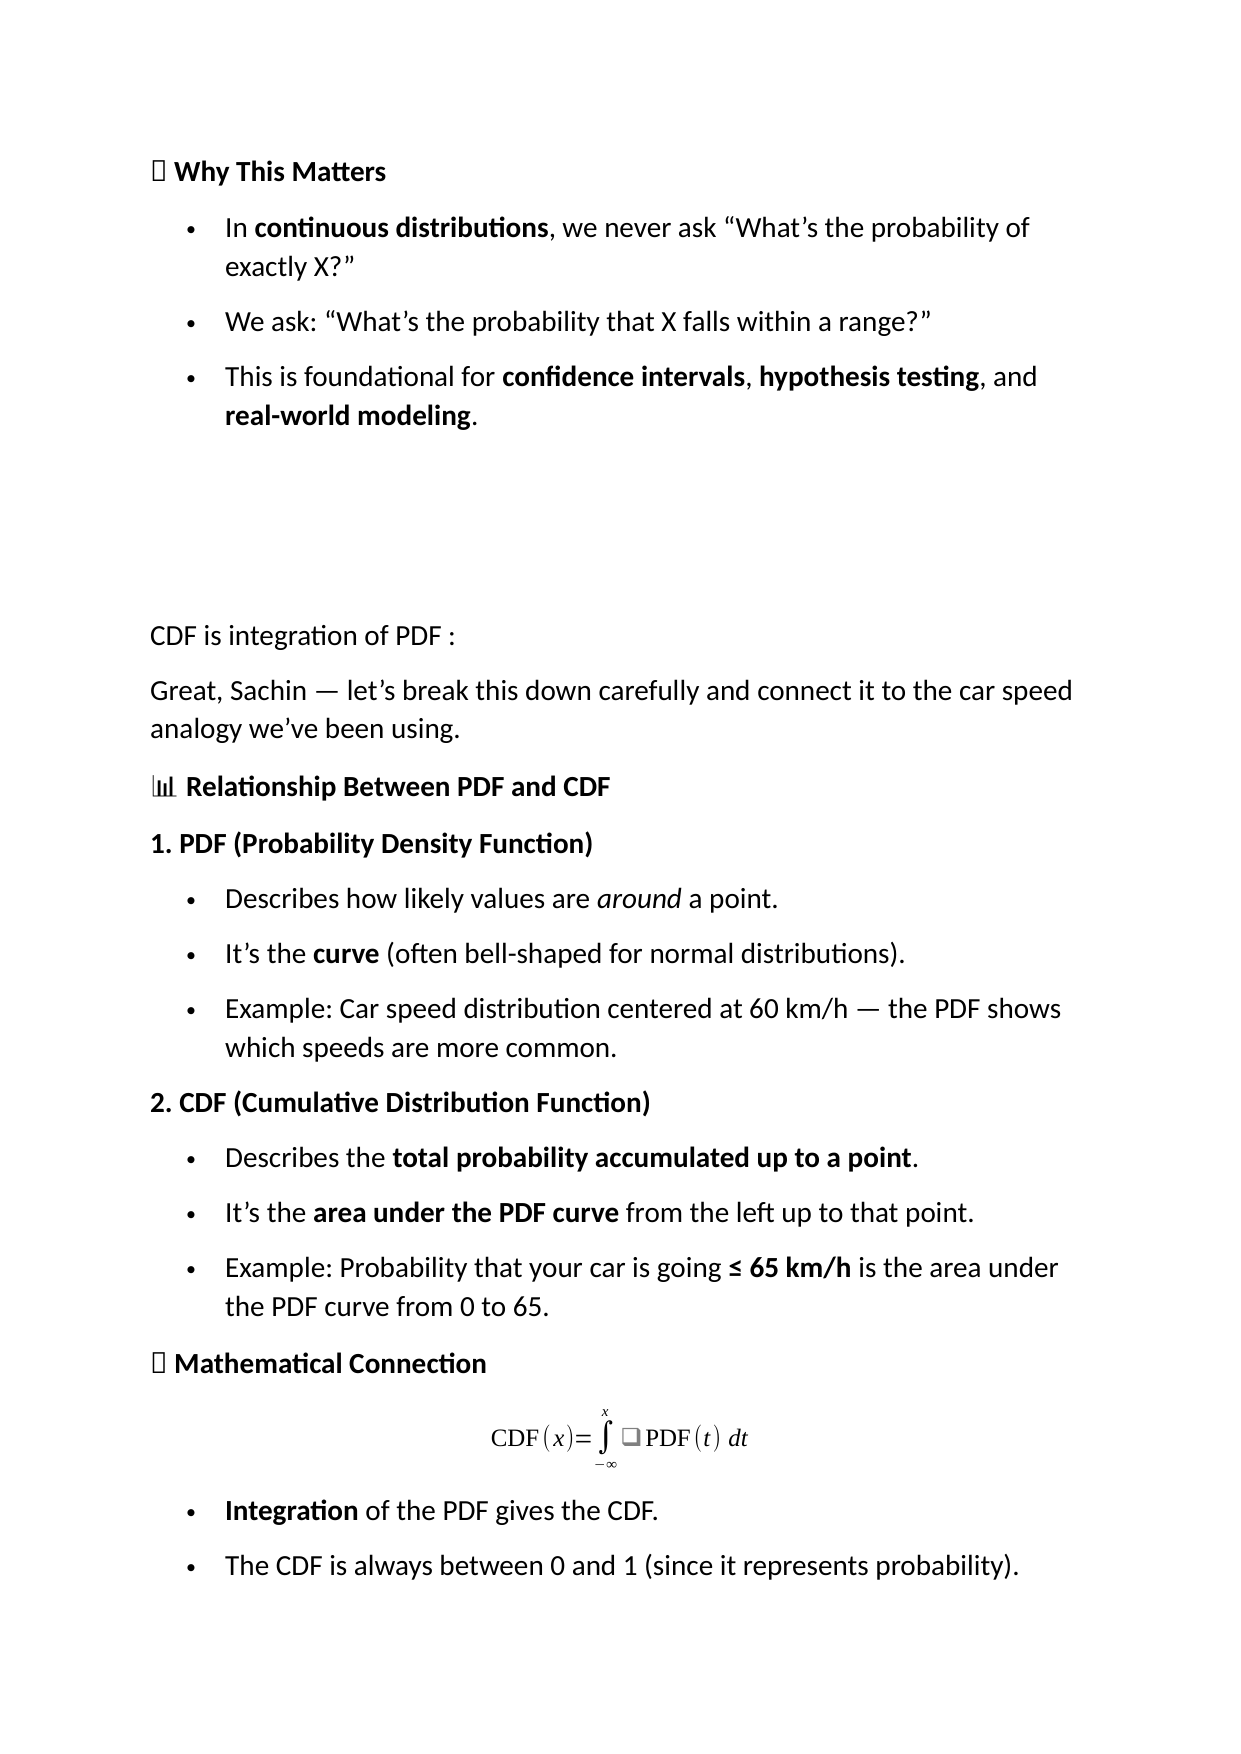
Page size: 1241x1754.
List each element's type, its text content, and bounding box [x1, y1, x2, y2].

list Describes how likely values are around a point. [187, 880, 1090, 916]
list Example: Car speed distribution centered at 60 km/h — the PDF shows which speeds are more common. [187, 990, 1090, 1064]
text 🔣 Mathematical Connection [150, 1343, 1090, 1382]
text 📊 Relationship Between PDF and CDF [150, 766, 1090, 805]
text 1. PDF (Probability Density Function) [150, 825, 1090, 861]
list We ask: “What’s the probability that X falls within a range?” [187, 303, 1090, 339]
list In continuous distributions, we never ask “What’s the probability of exactly X?” [187, 209, 1090, 283]
text 2. CDF (Cumulative Distribution Function) [150, 1084, 1090, 1119]
list Integration of the PDF gives the CDF. [187, 1492, 1090, 1527]
text Great, Sachin — let’s break this down carefully and connect it to the car speed analogy we’ve been using. [150, 672, 1090, 746]
list Example: Probability that your car is going ≤ 65 km/h is the area under the PDF curve from 0 to 65. [187, 1249, 1090, 1323]
list It’s the area under the PDF curve from the left up to that point. [187, 1194, 1090, 1230]
text 🧠 Why This Matters [150, 150, 1090, 190]
list This is foundational for confidence intervals, hypothesis testing, and real-world modeling. [187, 358, 1090, 432]
list The CDF is always between 0 and 1 (since it represents probability). [187, 1547, 1090, 1583]
text CDF is integration of PDF : [150, 617, 1090, 653]
list It’s the curve (often bell-shaped for normal distributions). [187, 935, 1090, 971]
list Describes the total probability accumulated up to a point. [187, 1139, 1090, 1175]
